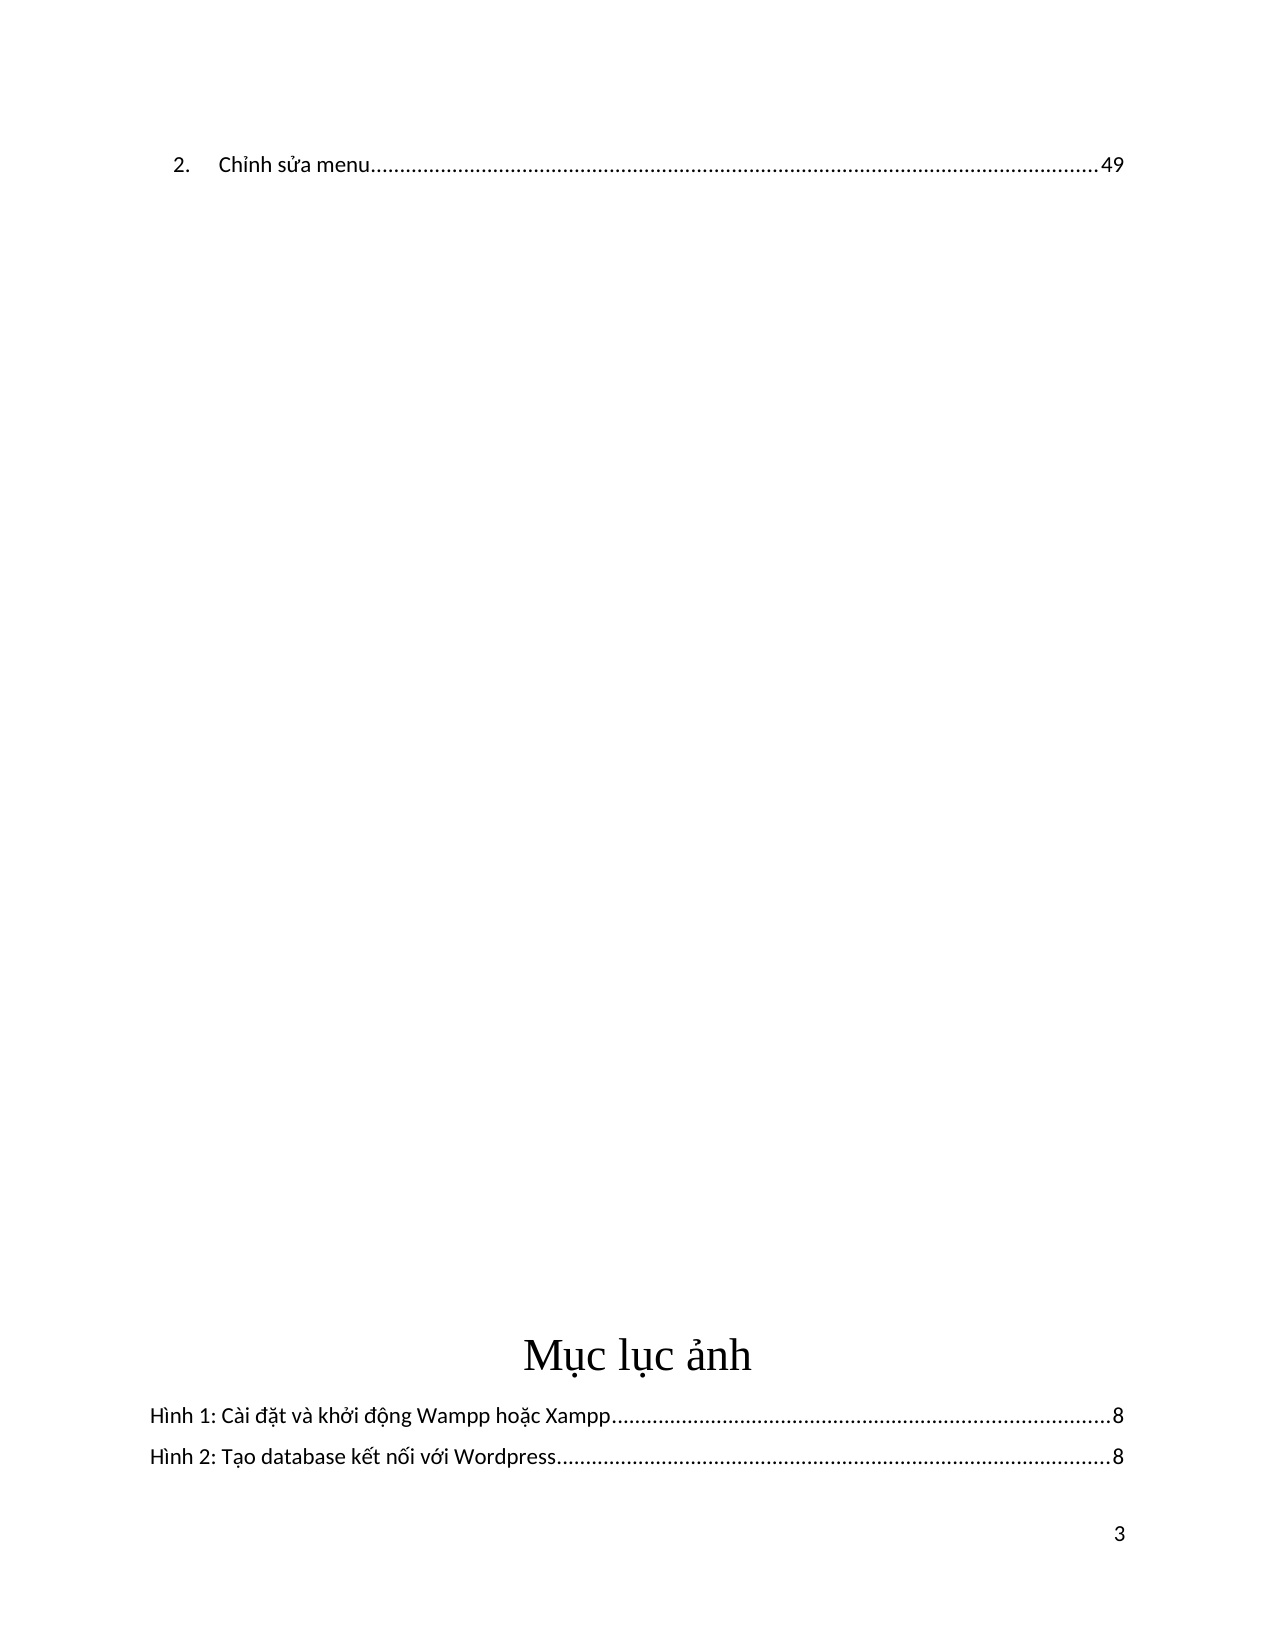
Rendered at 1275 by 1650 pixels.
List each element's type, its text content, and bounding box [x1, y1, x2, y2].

text Mục lục ảnh [150, 1328, 1125, 1380]
text Hình 1: Cài đặt và khởi động Wampp hoặc Xampp 8 [150, 1401, 1125, 1429]
text Hình 2: Tạo database kết nối với Wordpress 8 [150, 1442, 1125, 1470]
